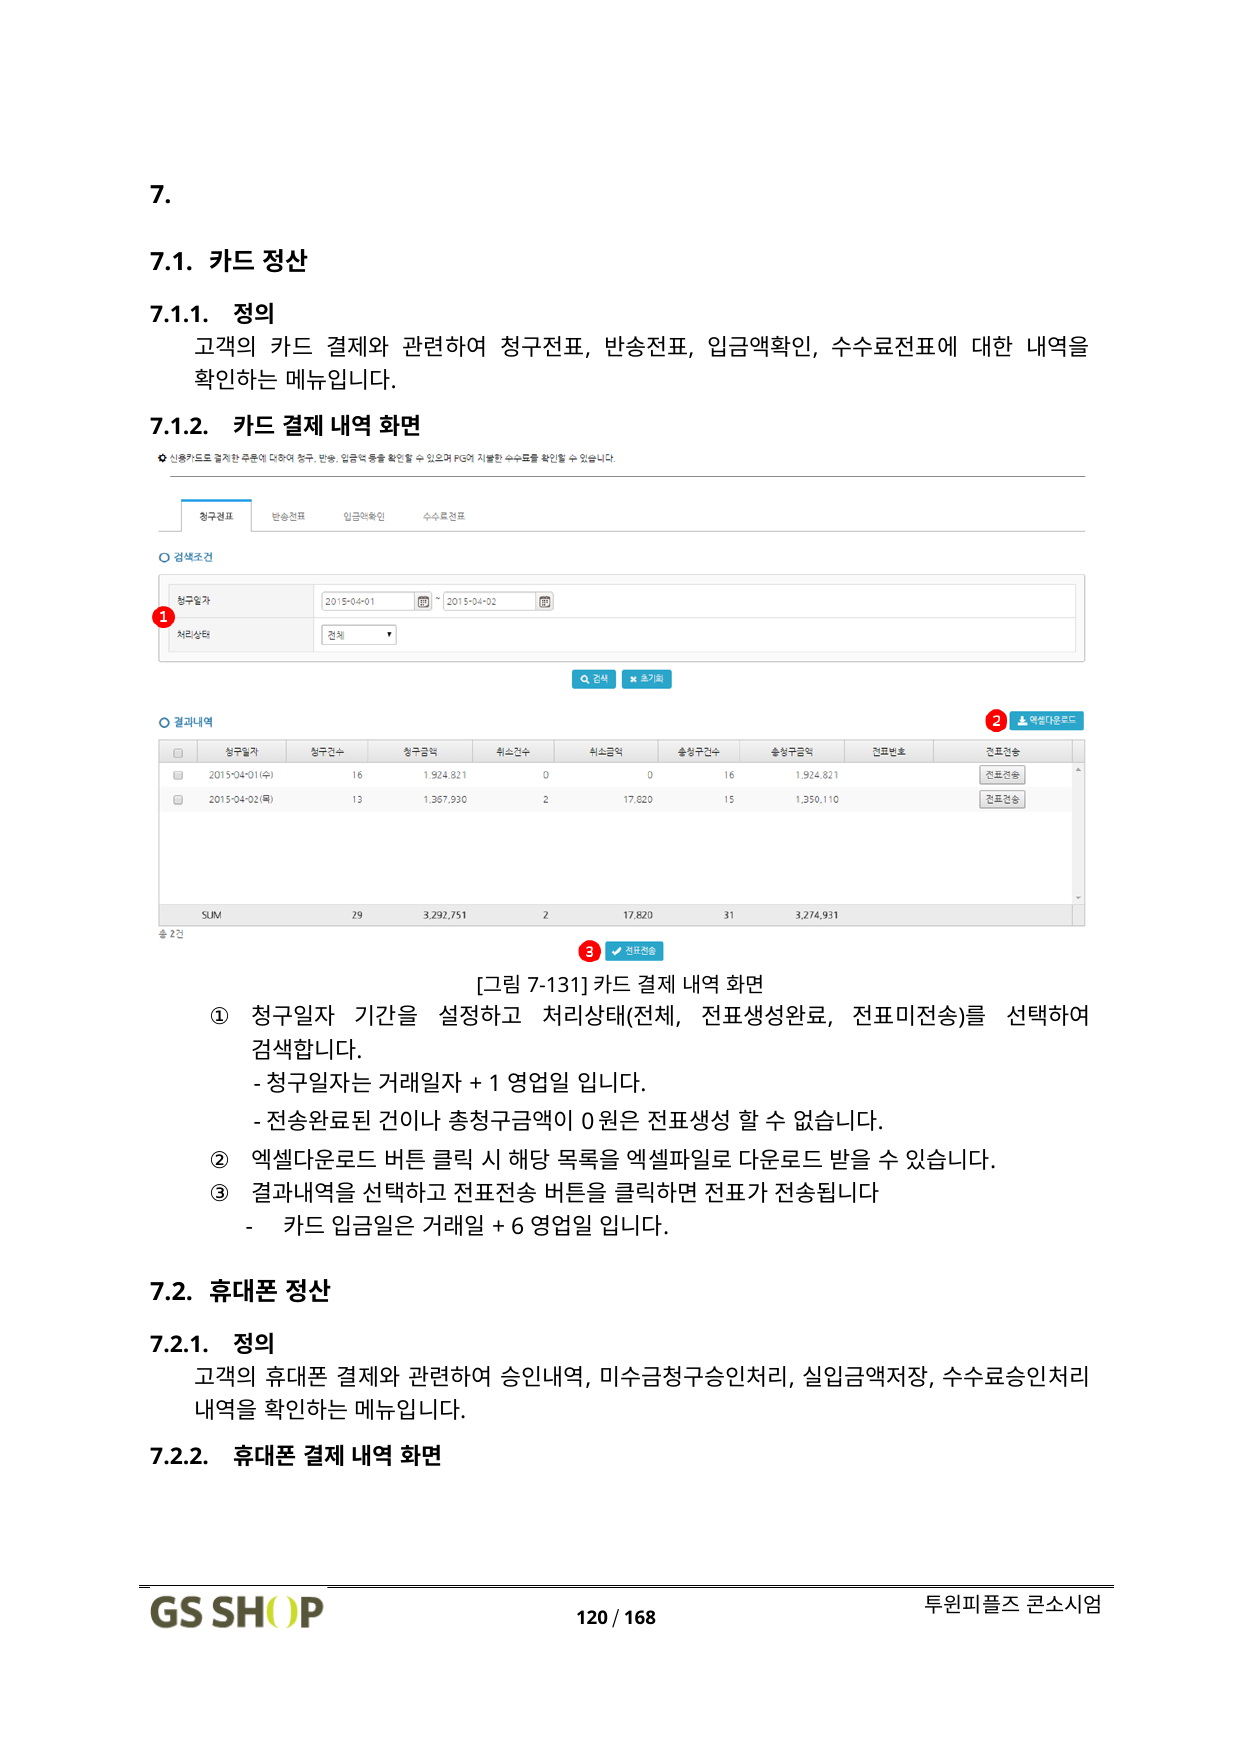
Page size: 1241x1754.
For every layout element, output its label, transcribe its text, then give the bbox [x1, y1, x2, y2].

subtitle 정의 [150, 296, 1067, 329]
subtitle 엑셀다운로드 버튼 클릭 시 해당 목록을 엑셀파일로 다운로드 받을 수 있습니다. [209, 1141, 1090, 1175]
text - 청구일자는 거래일자 + 1 영업일 입니다. [253, 1065, 1090, 1098]
subtitle 휴대폰 결제 내역 화면 [150, 1438, 1067, 1471]
subtitle 결과내역을 선택하고 전표전송 버튼을 클릭하면 전표가 전송됩니다 [209, 1175, 1090, 1208]
list 카드 입금일은 거래일 + 6 영업일 입니다. [245, 1208, 1090, 1241]
subtitle 청구일자 기간을 설정하고 처리상태(전체, 전표생성완료, 전표미전송)를 선택하여 검색합니다. [209, 998, 1090, 1065]
picture [150, 1587, 328, 1631]
picture [150, 441, 1091, 968]
text 고객의 카드 결제와 관련하여 청구전표, 반송전표, 입금액확인, 수수료전표에 대한 내역을 확인하는 메뉴입니다. [194, 329, 1090, 396]
text 고객의 휴대폰 결제와 관련하여 승인내역, 미수금청구승인처리, 실입금액저장, 수수료승인처리 내역을 확인하는 메뉴입니다. [194, 1359, 1090, 1426]
subtitle 카드 정산 [150, 241, 1090, 278]
subtitle 카드 결제 내역 화면 [150, 408, 1067, 441]
subtitle 휴대폰 정산 [150, 1271, 1090, 1308]
text - 전송완료된 건이나 총청구금액이 0원은 전표생성 할 수 없습니다. [253, 1103, 1090, 1136]
subtitle 정의 [150, 1326, 1067, 1359]
